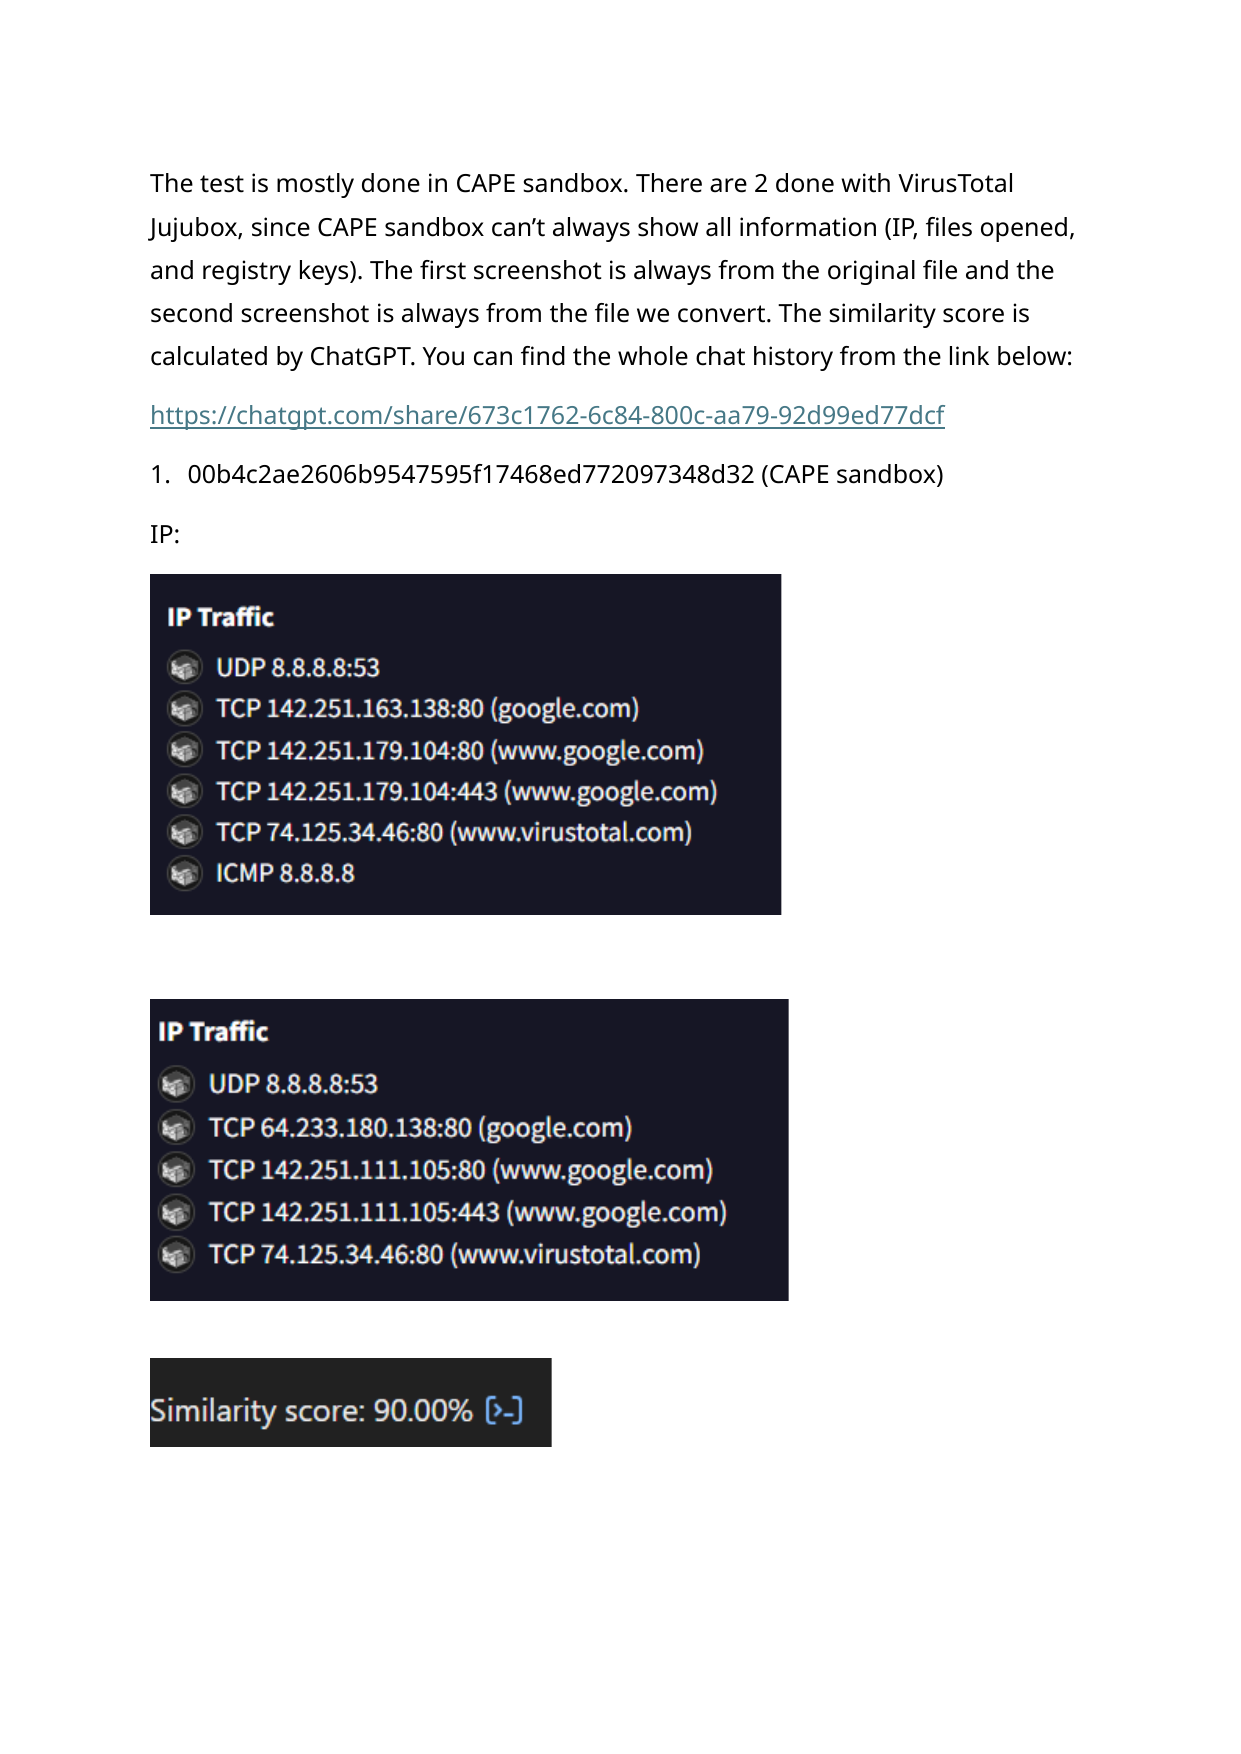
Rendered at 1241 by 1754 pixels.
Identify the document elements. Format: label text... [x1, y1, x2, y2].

picture [150, 574, 782, 915]
picture [150, 1358, 552, 1447]
picture [150, 999, 789, 1301]
text The test is mostly done in CAPE sandbox. There are 2 done with VirusTotal Jujubox, since CAPE sandbox can’t always show all information (IP, files opened, and registry keys). The first screenshot is always from the original file and the second screenshot is always from the file we convert. The similarity score is calculated by ChatGPT. You can find the whole chat history from the link below: [150, 164, 1090, 374]
text IP: [150, 515, 1090, 552]
text https://chatgpt.com/share/673c1762-6c84-800c-aa79-92d99ed77dcf [150, 396, 1090, 434]
list 00b4c2ae2606b9547595f17468ed772097348d32 (CAPE sandbox) [150, 456, 1090, 493]
